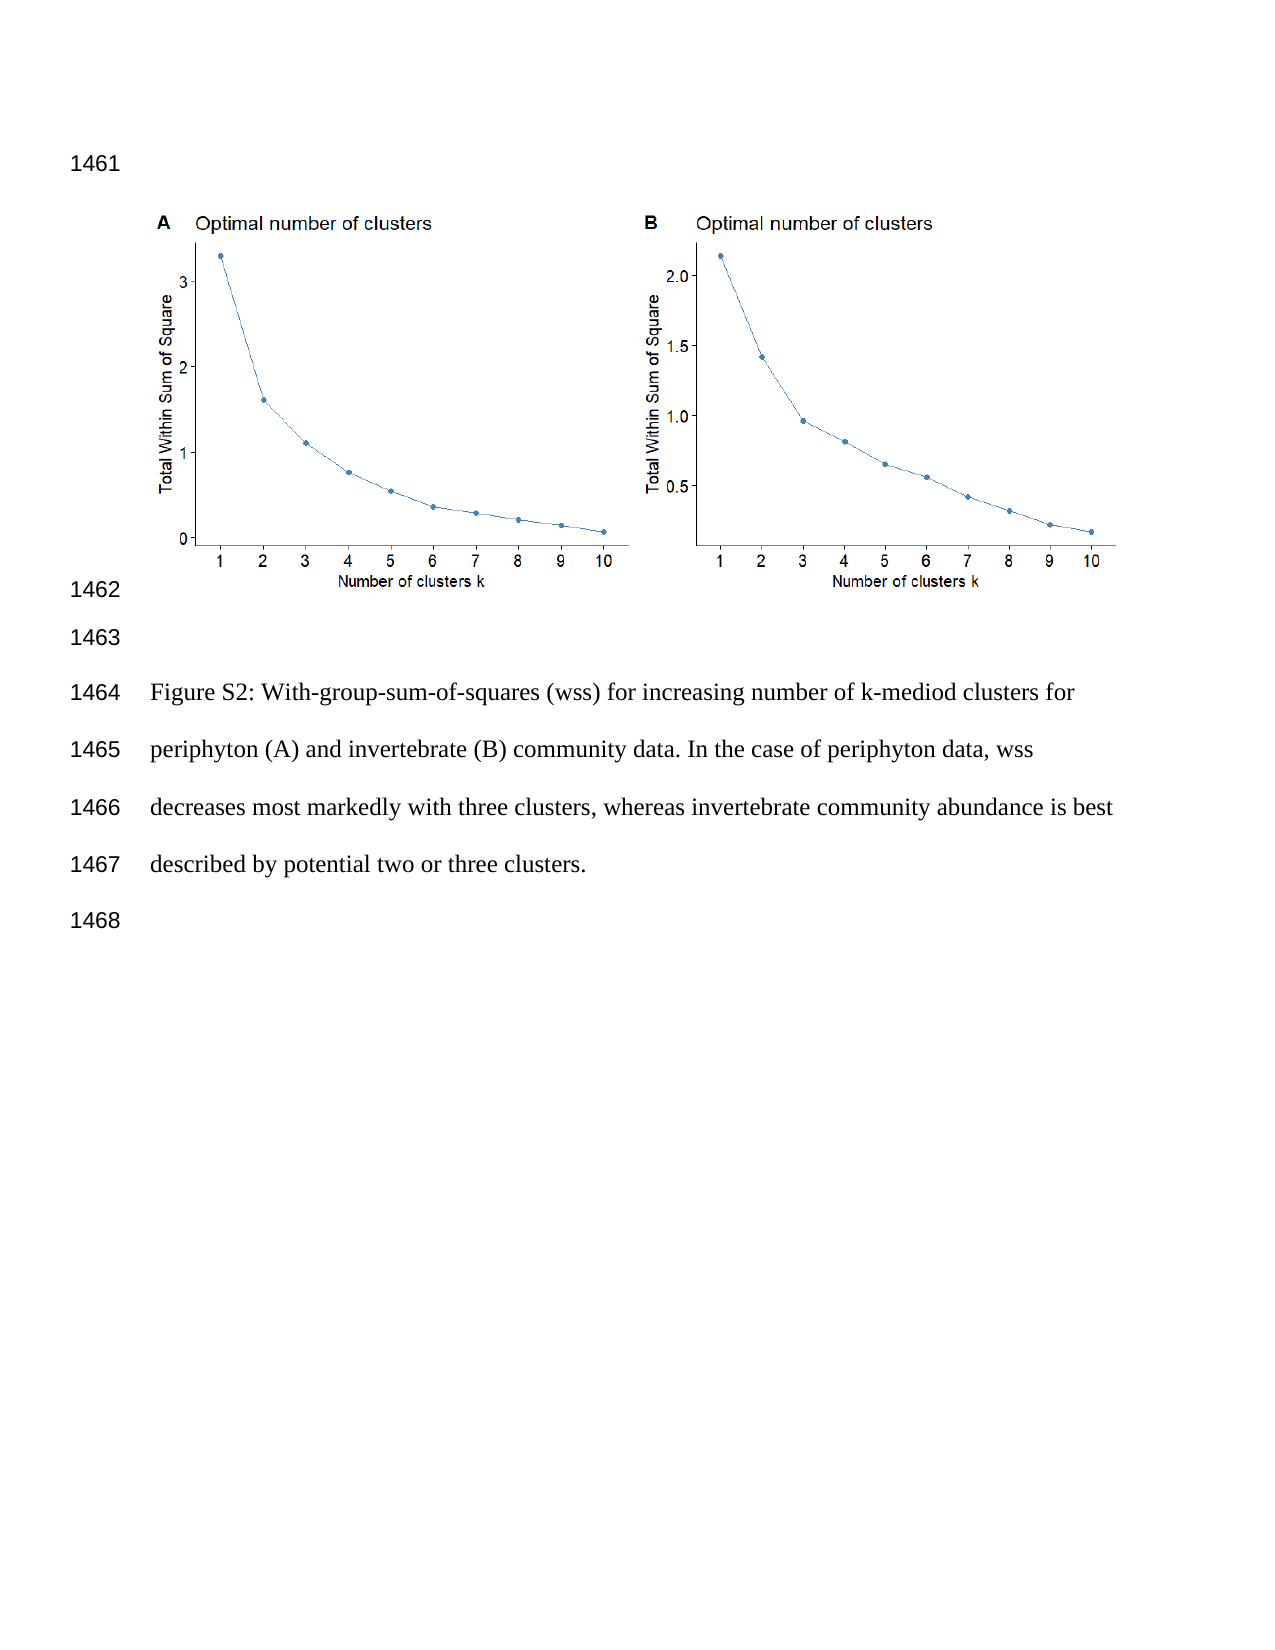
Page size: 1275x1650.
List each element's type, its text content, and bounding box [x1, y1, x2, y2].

text Figure S2: With-group-sum-of-squares (wss) for increasing number of k-mediod clusters for periphyton (A) and invertebrate (B) community data. In the case of periphyton data, wss decreases most markedly with three clusters, whereas invertebrate community abundance is best described by potential two or three clusters. [150, 677, 1125, 878]
picture [150, 207, 1123, 598]
